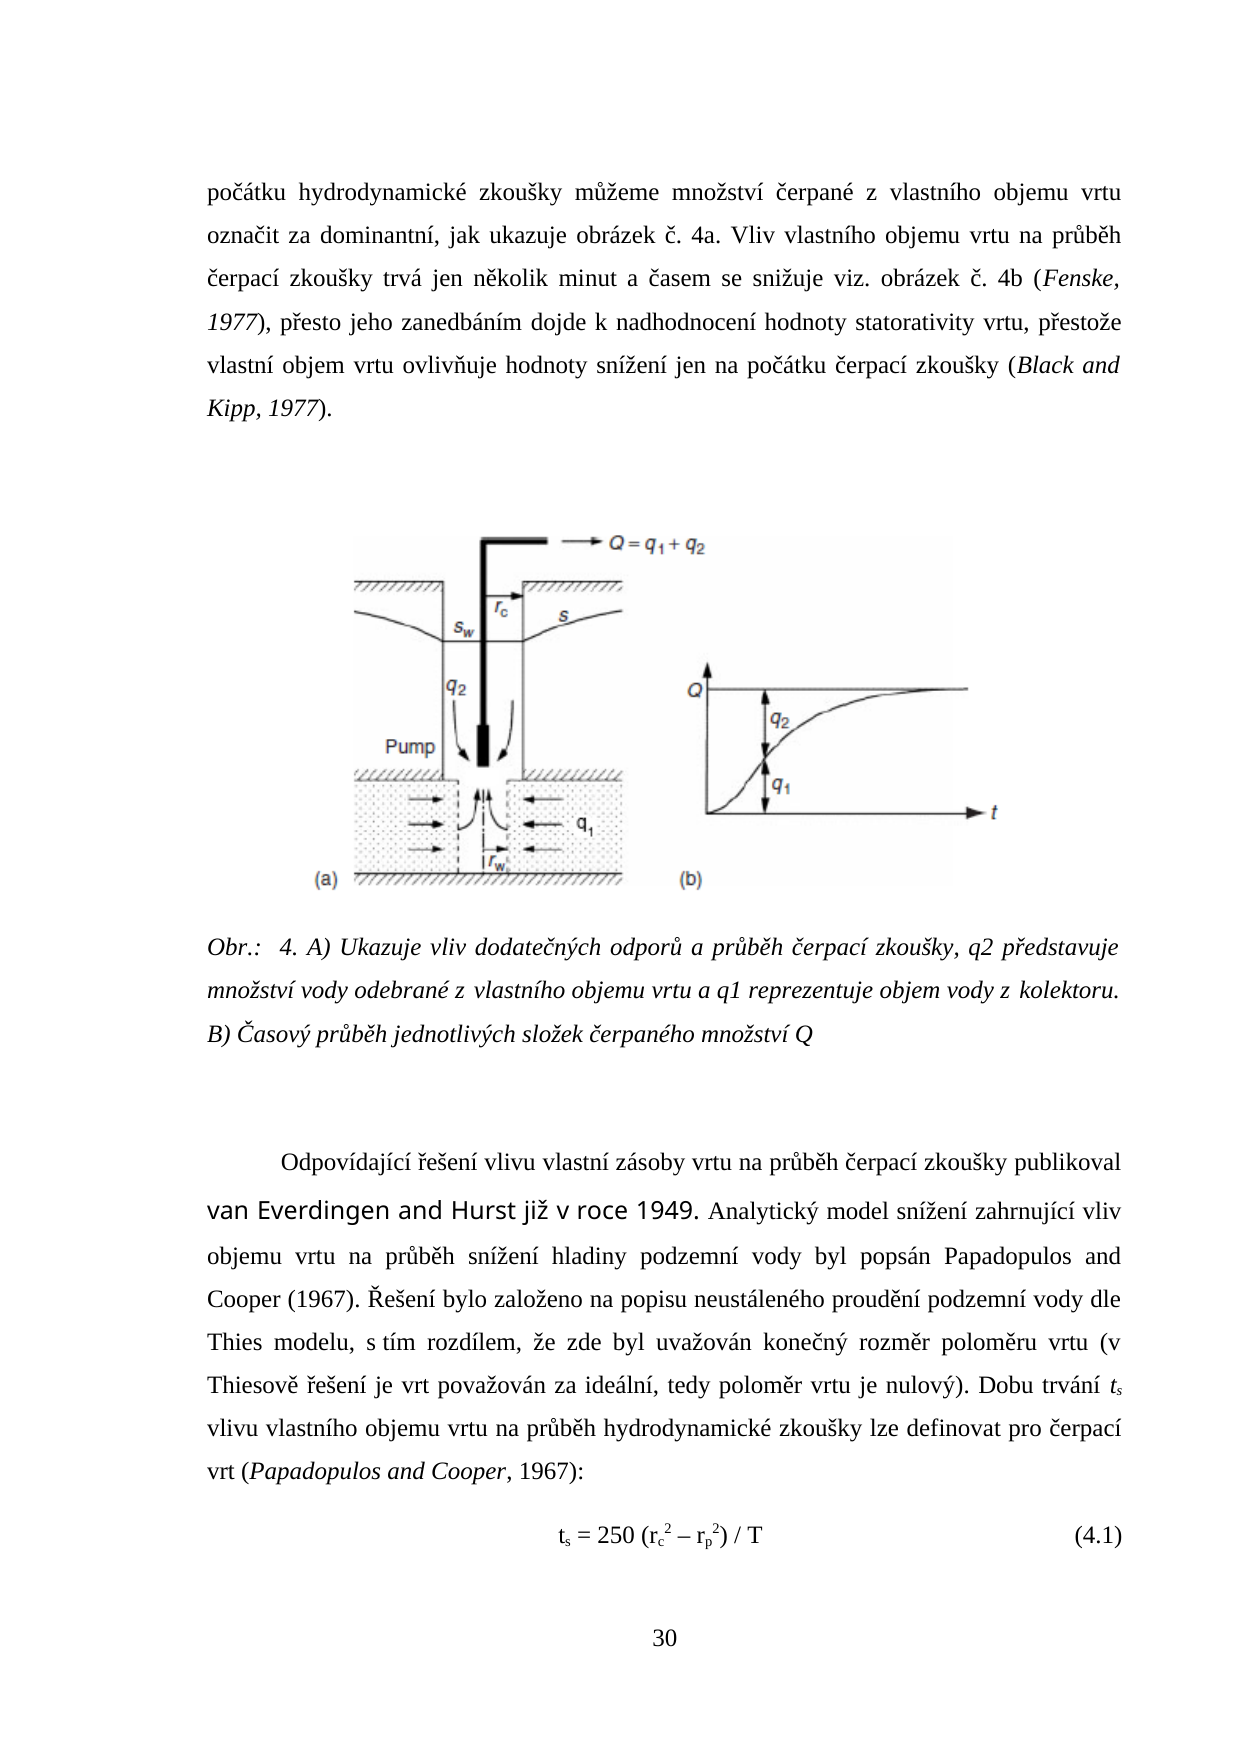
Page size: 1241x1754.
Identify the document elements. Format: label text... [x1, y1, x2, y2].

text Obr.: 4. A) Ukazuje vliv dodatečných odporů a průběh čerpací zkoušky, q2 představuje množství vody odebrané z vlastního objemu vrtu a q1 reprezentuje objem vody z kolektoru. B) Časový průběh jednotlivých složek čerpaného množství Q [207, 932, 1122, 1047]
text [207, 177, 1122, 422]
text Odpovídající řešení vlivu vlastní zásoby vrtu na průběh čerpací zkoušky publikoval van Everdingen and Hurst již v roce 1949. Analytický model snížení zahrnující vliv objemu vrtu na průběh snížení hladiny podzemní vody byl popsán Papadopulos and Cooper (1967). Řešení bylo založeno na popisu neustáleného proudění podzemní vody dle Thies modelu, s tím rozdílem, že zde byl uvažován konečný rozměr poloměru vrtu (v Thiesově řešení je vrt považován za ideální, tedy poloměr vrtu je nulový). Dobu trvání ts vlivu vlastního objemu vrtu na průběh hydrodynamické zkoušky lze definovat pro čerpací vrt (Papadopulos and Cooper, 1967): [207, 1147, 1122, 1485]
text ts = 250 (rc2 – rp2) / T (4.1) [207, 1520, 1122, 1549]
picture [309, 520, 1020, 898]
